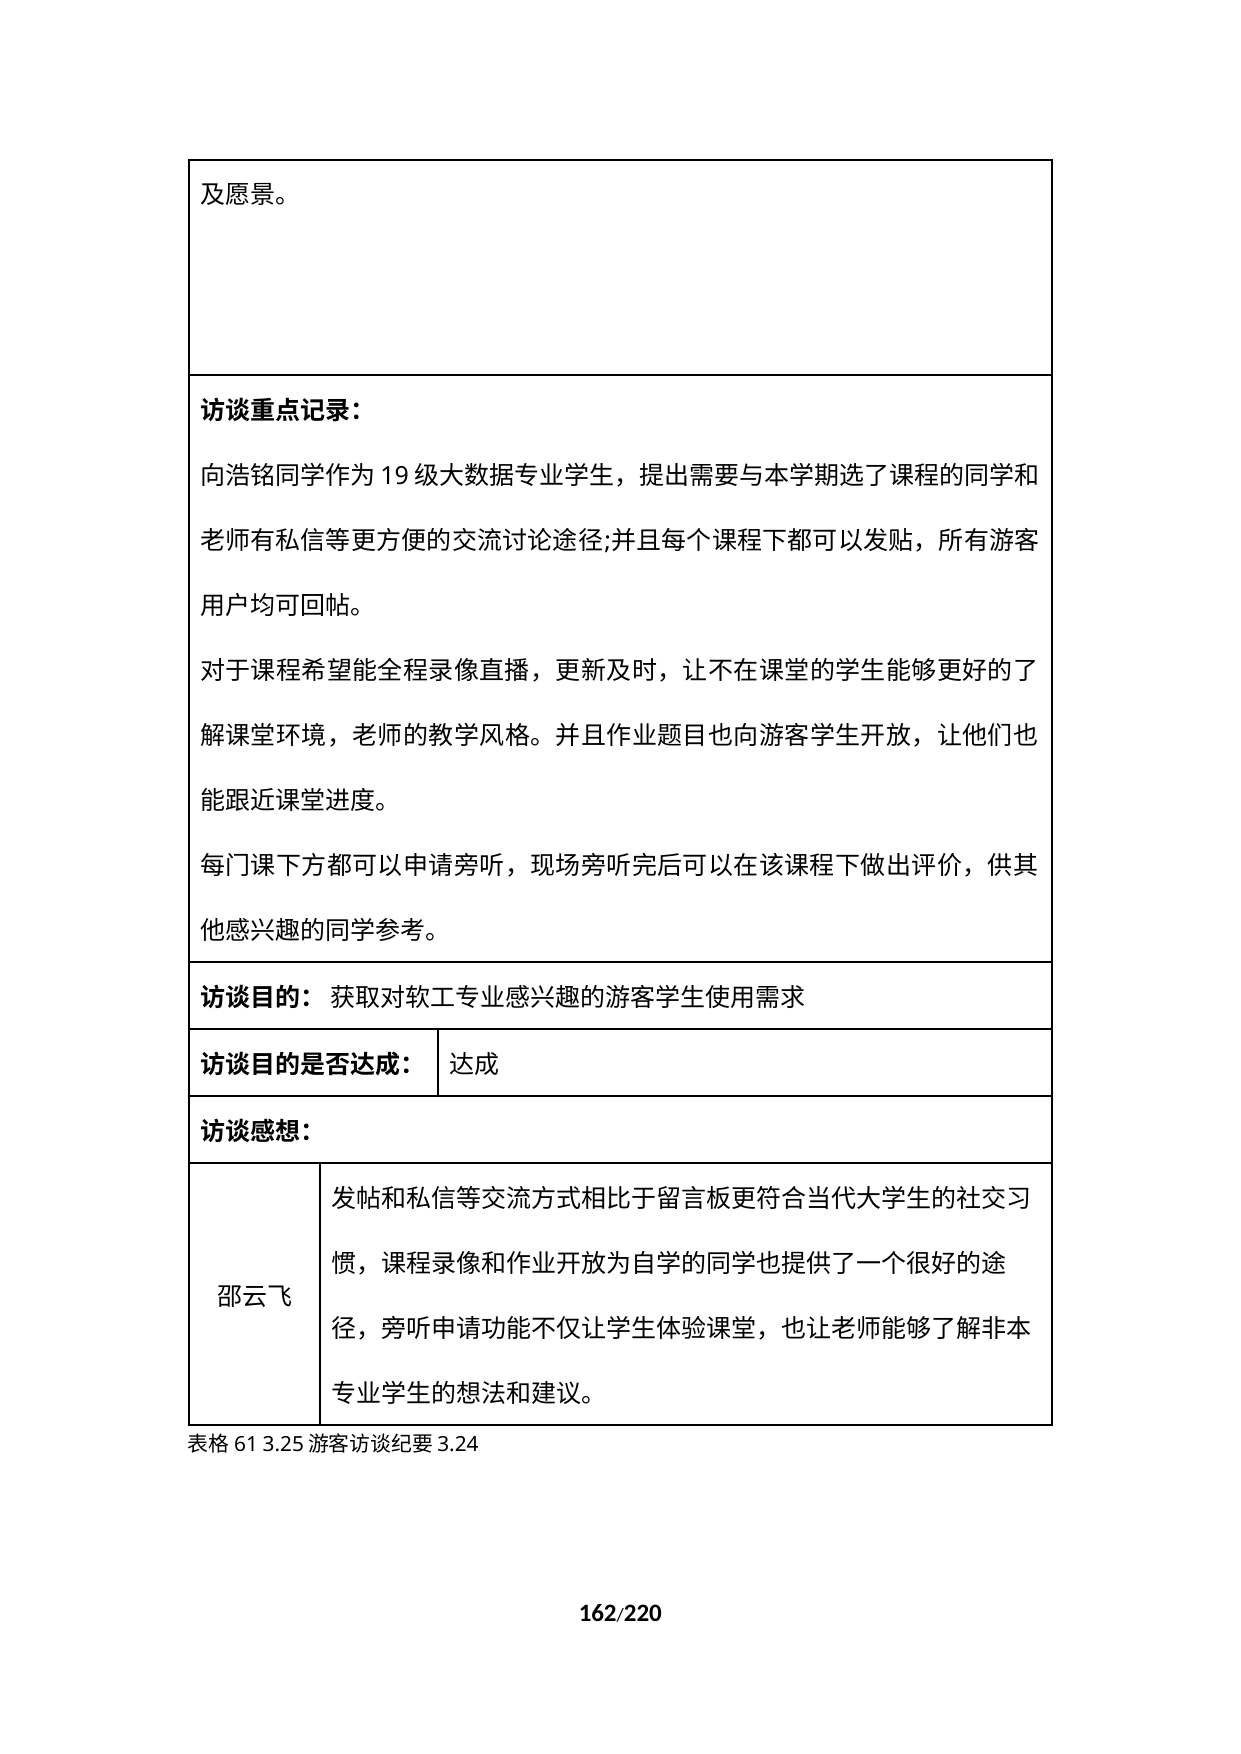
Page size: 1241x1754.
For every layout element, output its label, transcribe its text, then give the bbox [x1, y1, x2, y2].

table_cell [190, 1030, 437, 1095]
text 表格 61 3.25游客访谈纪要3.24 [187, 1426, 1053, 1459]
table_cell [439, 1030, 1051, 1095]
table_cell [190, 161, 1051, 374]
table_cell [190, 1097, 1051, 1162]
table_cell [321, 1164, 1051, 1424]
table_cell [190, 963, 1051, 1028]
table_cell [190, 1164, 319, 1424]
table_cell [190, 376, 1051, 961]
